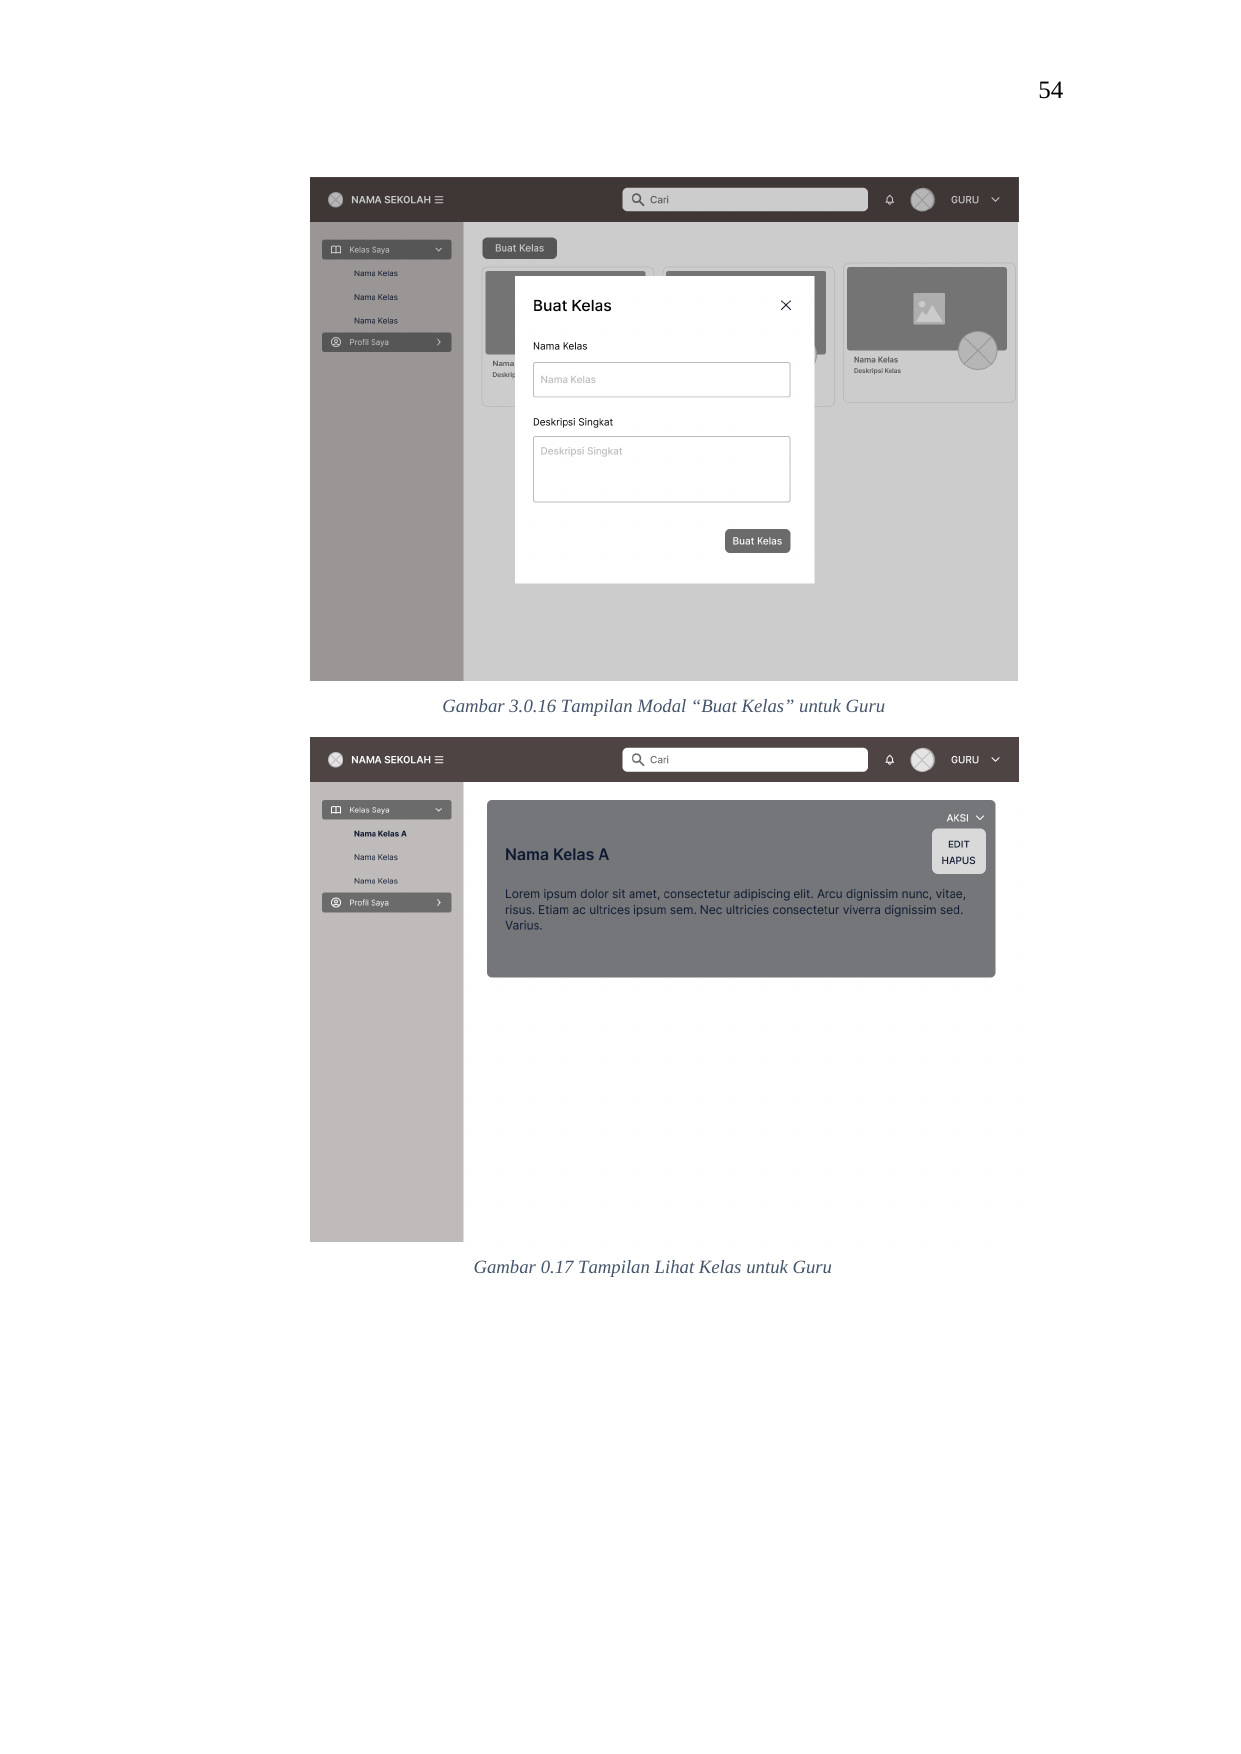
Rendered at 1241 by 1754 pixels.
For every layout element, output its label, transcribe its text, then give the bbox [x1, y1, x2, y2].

picture [310, 177, 1019, 681]
picture [310, 737, 1019, 1242]
